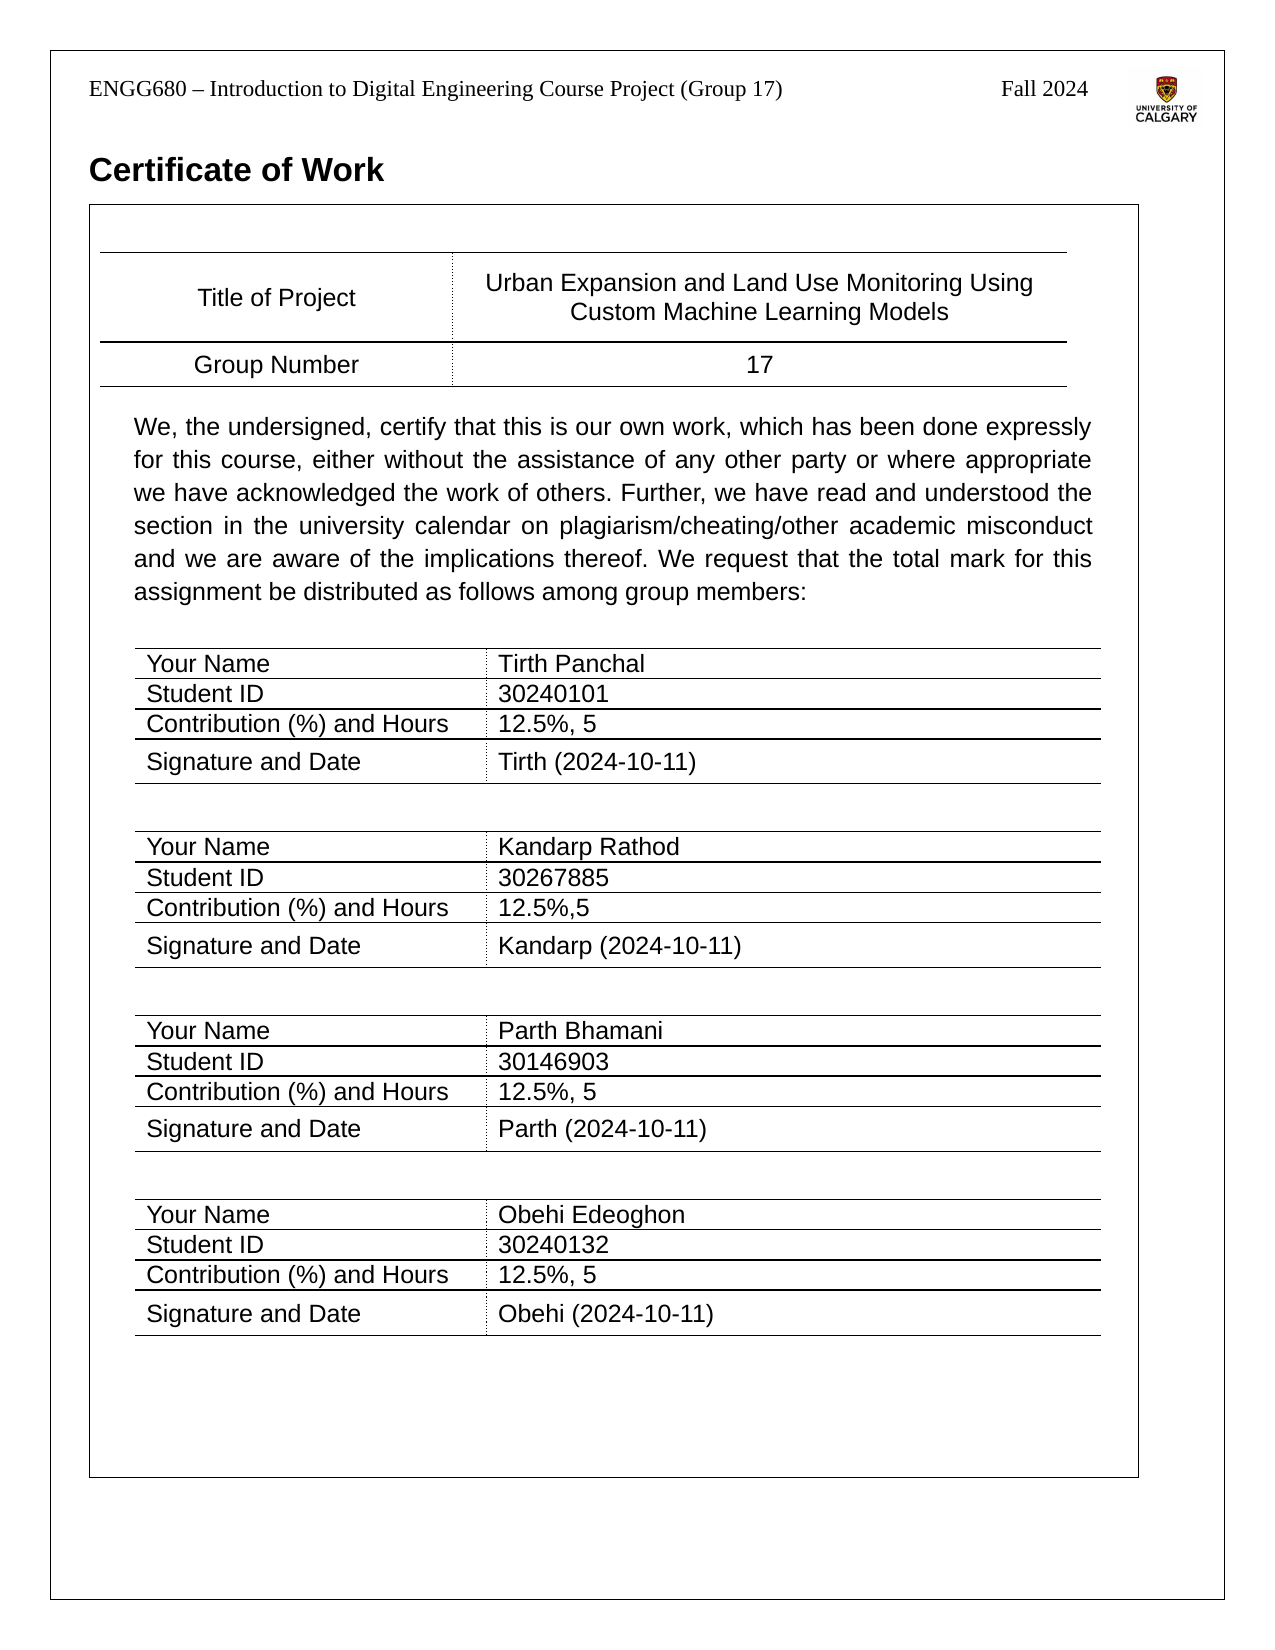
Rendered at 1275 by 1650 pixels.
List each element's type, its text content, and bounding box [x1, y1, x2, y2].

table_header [90, 205, 1138, 1477]
text Certificate of Work [89, 150, 1196, 188]
